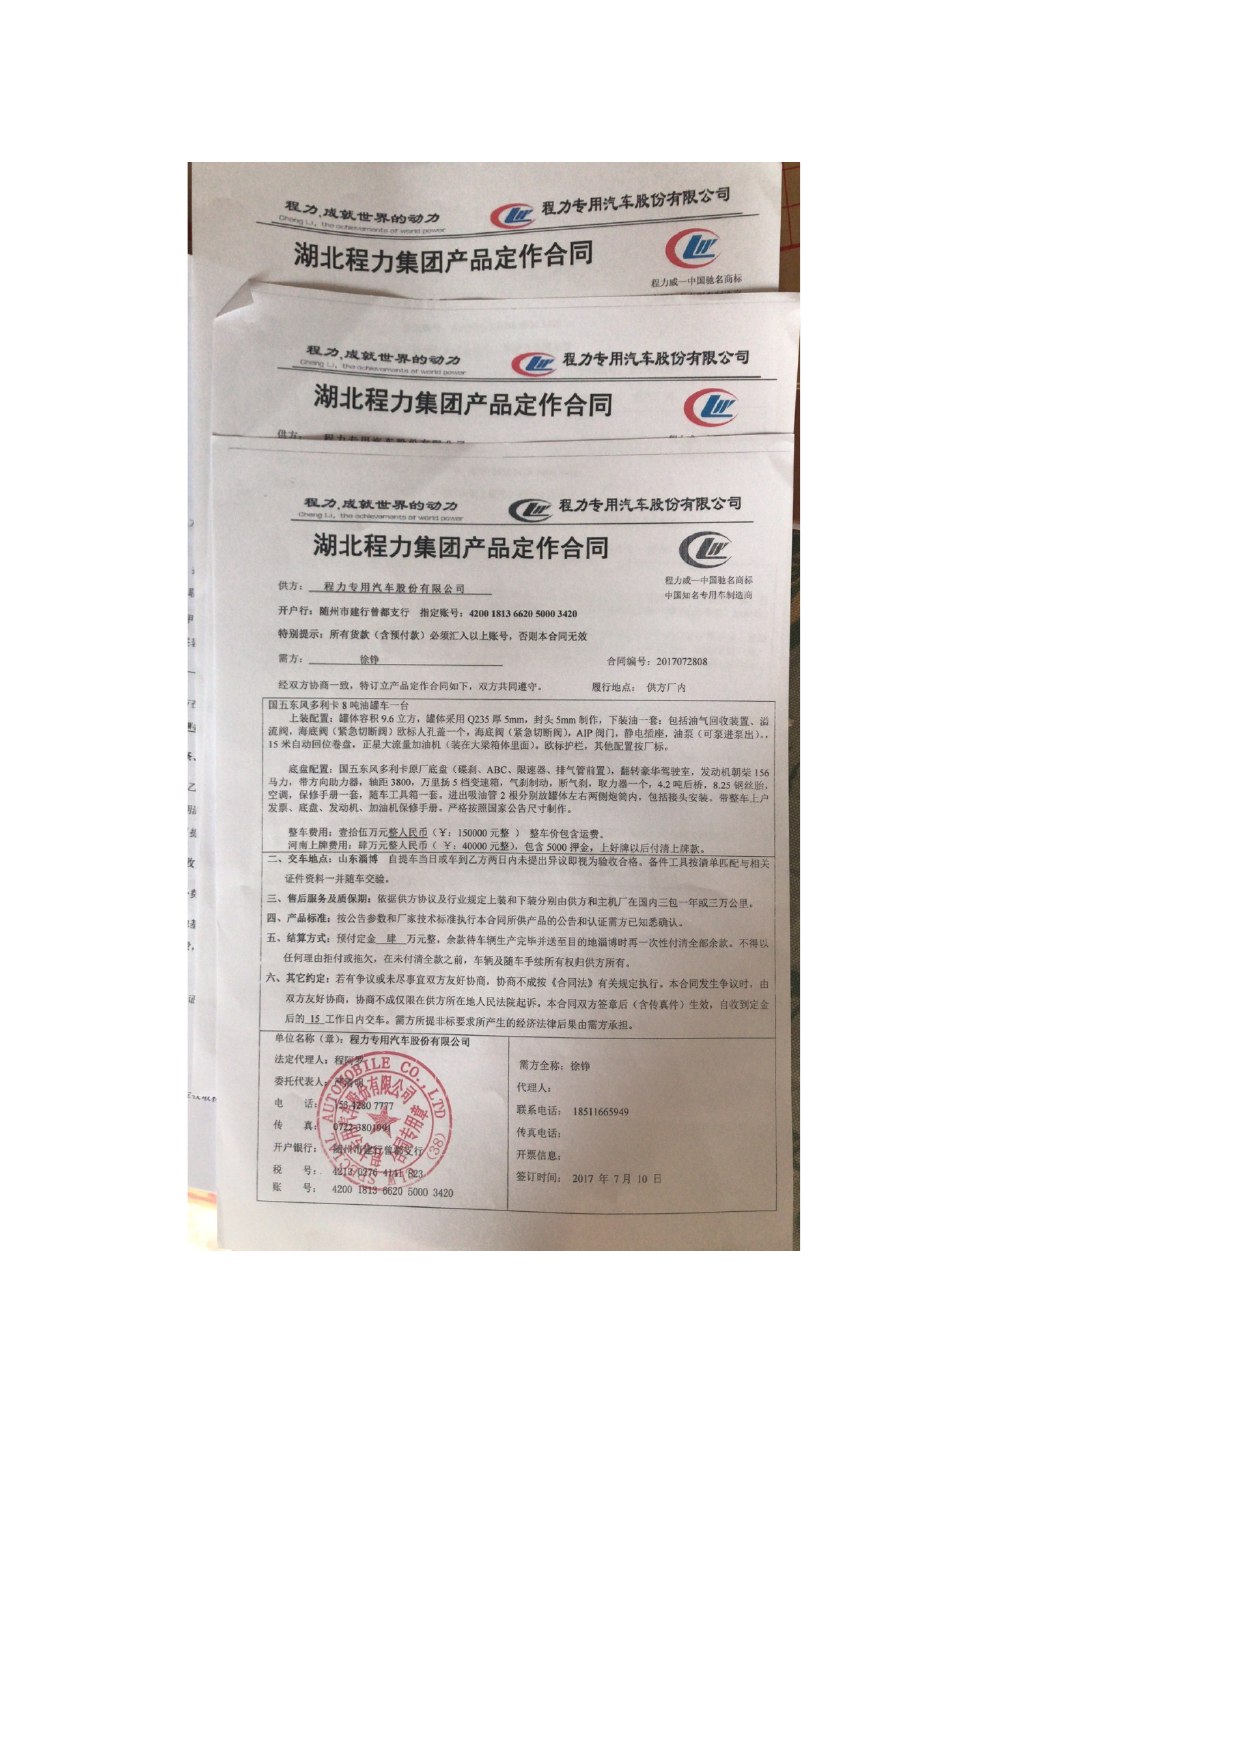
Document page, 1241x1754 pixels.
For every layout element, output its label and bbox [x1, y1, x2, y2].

picture [187, 162, 800, 1251]
